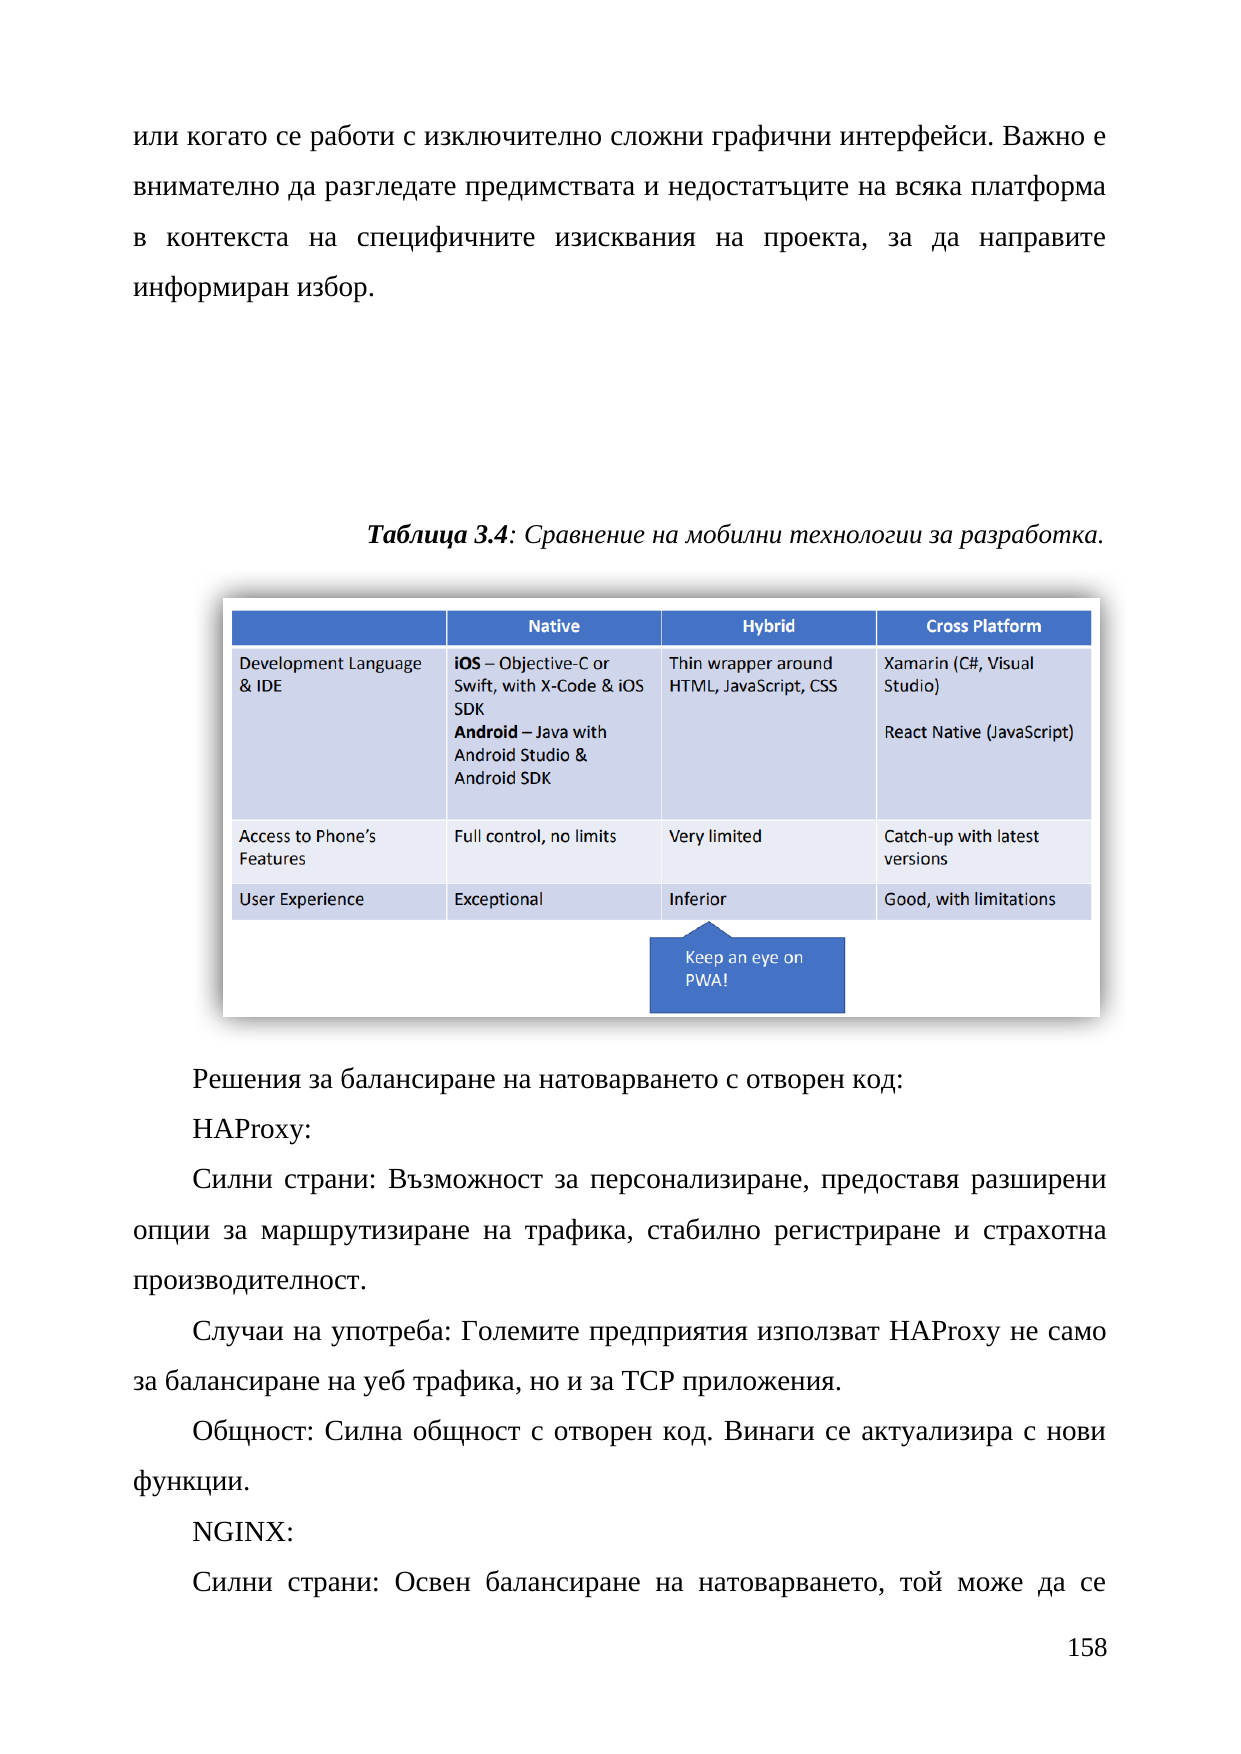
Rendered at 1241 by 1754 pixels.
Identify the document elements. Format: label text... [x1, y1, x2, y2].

text Силни страни: Възможност за персонализиране, предоставя разширени опции за маршрутизиране на трафика, стабилно регистриране и страхотна производителност. [133, 1162, 1107, 1296]
text NGINX: [133, 1514, 1107, 1547]
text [133, 1564, 1107, 1598]
text Таблица 3.4: Сравнение на мобилни технологии за разработка. [133, 518, 1107, 549]
text Случаи на употреба: Големите предприятия използват HAProxy не само за балансиране на уеб трафика, но и за TCP приложения. [133, 1313, 1107, 1396]
text Решения за балансиране на натоварването с отворен код: [133, 1061, 1107, 1094]
text Общност: Силна общност с отворен код. Винаги се актуализира с нови функции. [133, 1413, 1107, 1497]
text HAProxy: [133, 1111, 1107, 1145]
picture [223, 598, 1100, 1017]
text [133, 118, 1107, 303]
